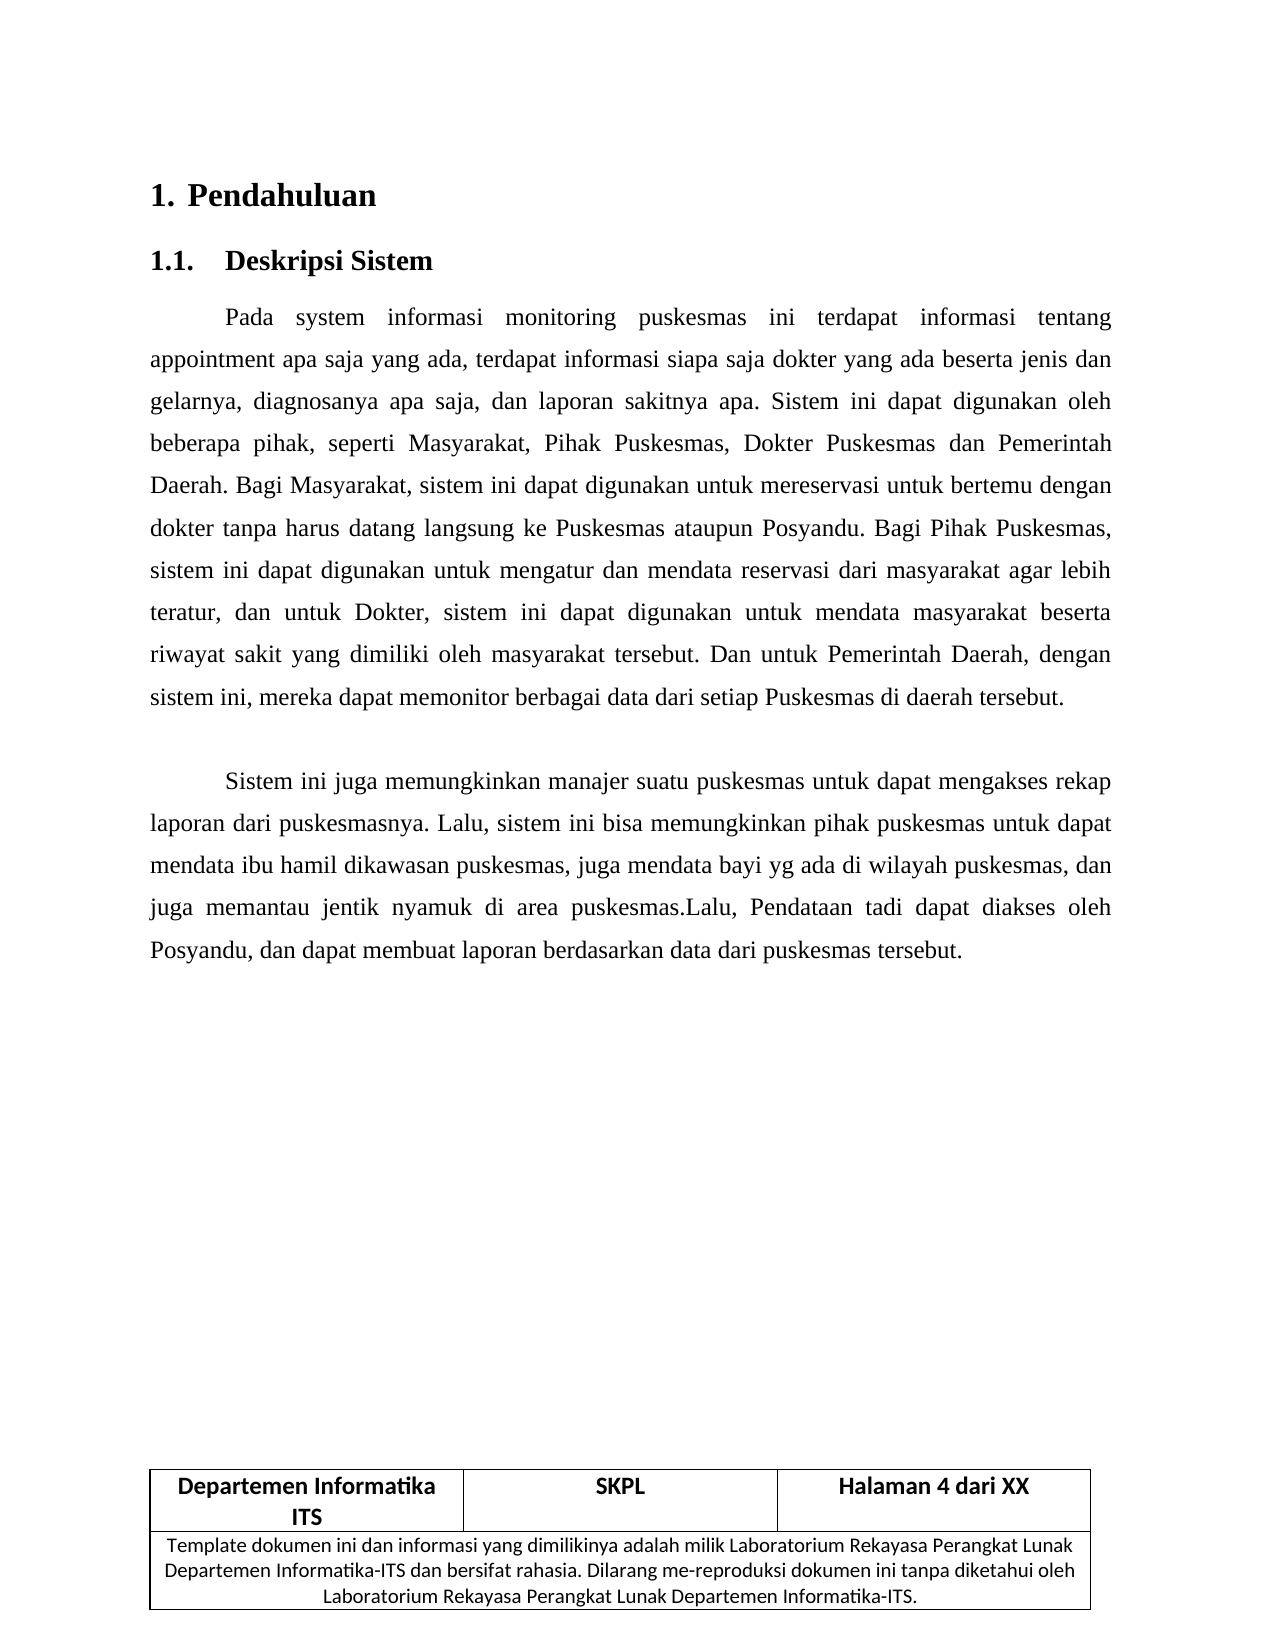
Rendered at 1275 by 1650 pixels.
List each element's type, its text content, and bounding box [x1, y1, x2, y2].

text Pada system informasi monitoring puskesmas ini terdapat informasi tentang appointment apa saja yang ada, terdapat informasi siapa saja dokter yang ada beserta jenis dan gelarnya, diagnosanya apa saja, dan laporan sakitnya apa. Sistem ini dapat digunakan oleh beberapa pihak, seperti Masyarakat, Pihak Puskesmas, Dokter Puskesmas dan Pemerintah Daerah. Bagi Masyarakat, sistem ini dapat digunakan untuk mereservasi untuk bertemu dengan dokter tanpa harus datang langsung ke Puskesmas ataupun Posyandu. Bagi Pihak Puskesmas, sistem ini dapat digunakan untuk mengatur dan mendata reservasi dari masyarakat agar lebih teratur, dan untuk Dokter, sistem ini dapat digunakan untuk mendata masyarakat beserta riwayat sakit yang dimiliki oleh masyarakat tersebut. Dan untuk Pemerintah Daerah, dengan sistem ini, mereka dapat memonitor berbagai data dari setiap Puskesmas di daerah tersebut. [150, 302, 1112, 710]
subtitle Pendahuluan [150, 175, 1125, 213]
text Sistem ini juga memungkinkan manajer suatu puskesmas untuk dapat mengakses rekap laporan dari puskesmasnya. Lalu, sistem ini bisa memungkinkan pihak puskesmas untuk dapat mendata ibu hamil dikawasan puskesmas, juga mendata bayi yg ada di wilayah puskesmas, dan juga memantau jentik nyamuk di area puskesmas.Lalu, Pendataan tadi dapat diakses oleh Posyandu, dan dapat membuat laporan berdasarkan data dari puskesmas tersebut. [150, 766, 1112, 963]
subtitle Deskripsi Sistem [150, 243, 1125, 276]
